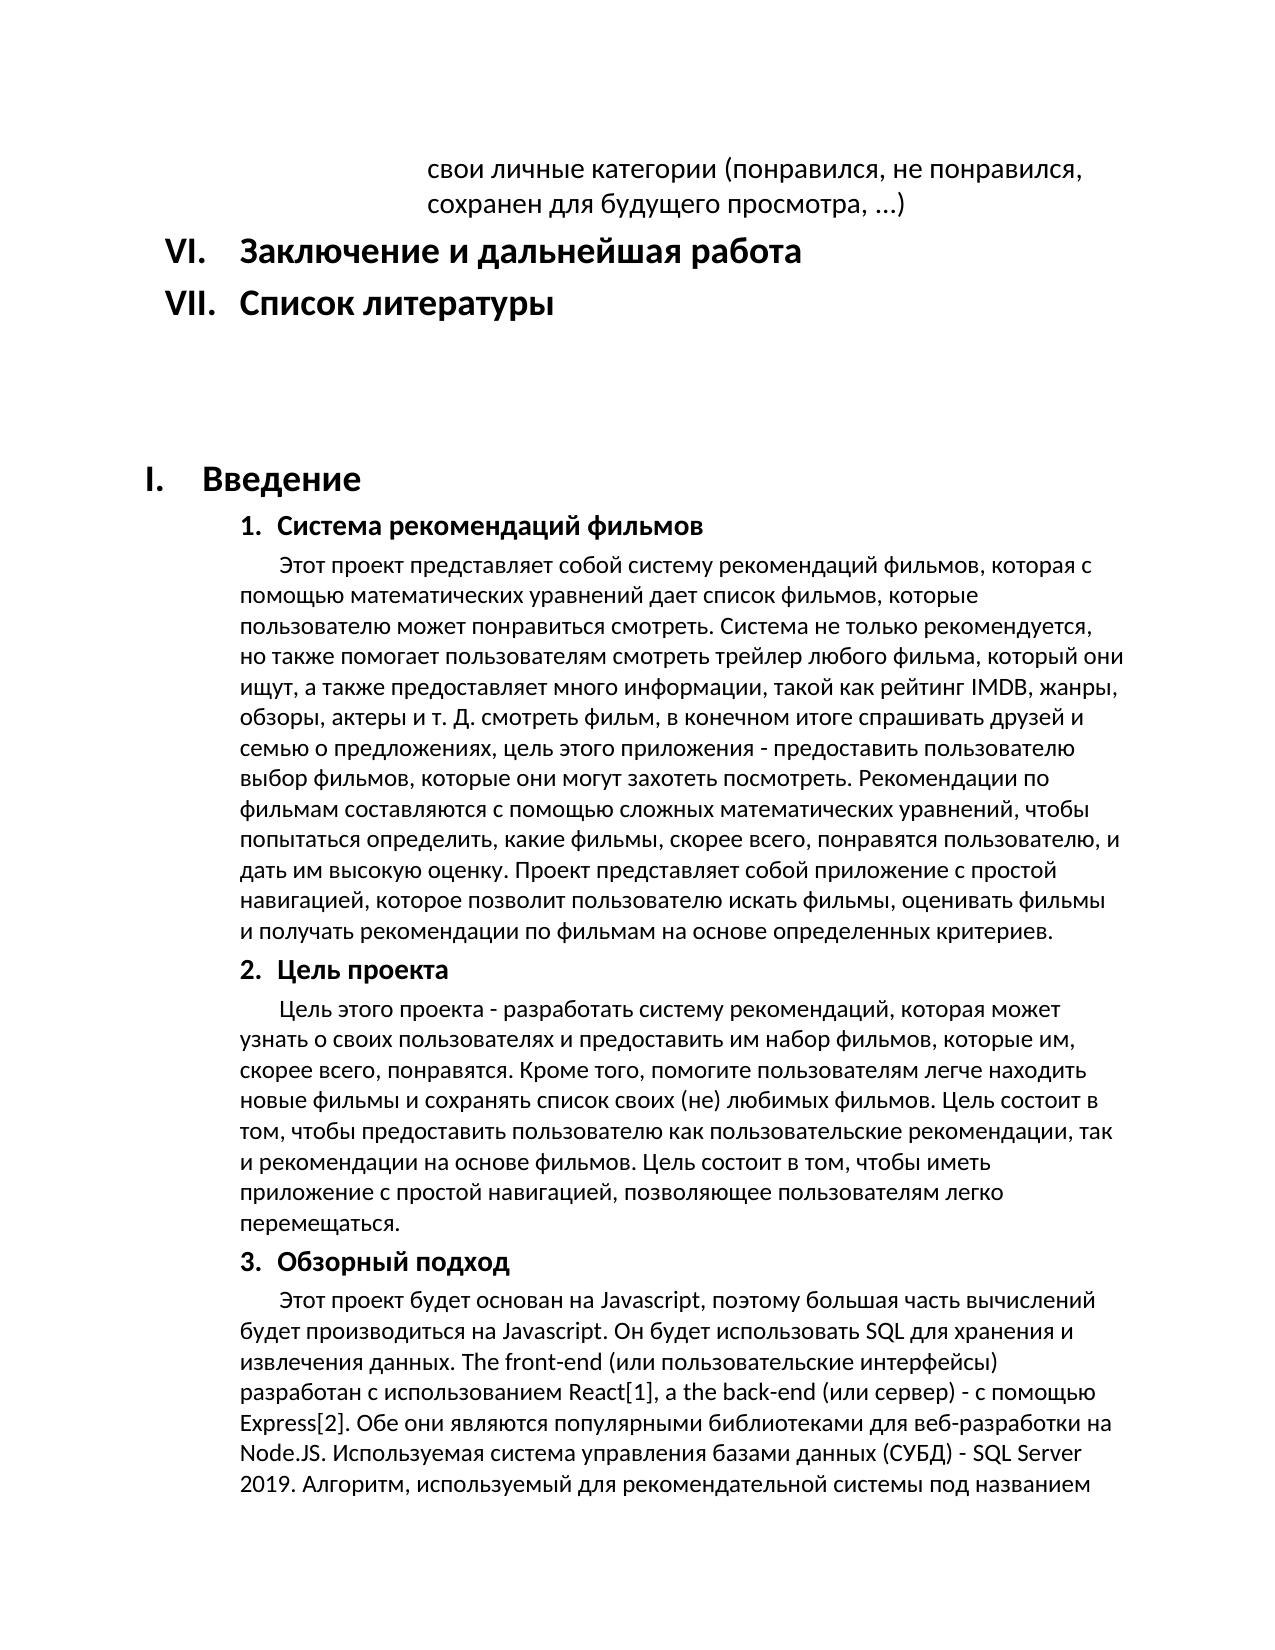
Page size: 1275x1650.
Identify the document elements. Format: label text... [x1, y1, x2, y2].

list Список литературы [164, 279, 1125, 325]
list Введение [164, 455, 1125, 501]
list Заключение и дальнейшая работа [164, 227, 1125, 273]
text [239, 1285, 1125, 1498]
list Обзорный подход [239, 1243, 1125, 1279]
text Этот проект представляет собой систему рекомендаций фильмов, которая с помощью математических уравнений дает список фильмов, которые пользователю может понравиться смотреть. Система не только рекомендуется, но также помогает пользователям смотреть трейлер любого фильма, который они ищут, а также предоставляет много информации, такой как рейтинг IMDB, жанры, обзоры, актеры и т. Д. смотреть фильм, в конечном итоге спрашивать друзей и семью о предложениях, цель этого приложения - предоставить пользователю выбор фильмов, которые они могут захотеть посмотреть. Рекомендации по фильмам составляются с помощью сложных математических уравнений, чтобы попытаться определить, какие фильмы, скорее всего, понравятся пользователю, и дать им высокую оценку. Проект представляет собой приложение с простой навигацией, которое позволит пользователю искать фильмы, оценивать фильмы и получать рекомендации по фильмам на основе определенных критериев. [239, 549, 1125, 946]
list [389, 150, 1125, 221]
list Система рекомендаций фильмов [239, 507, 1125, 543]
list Цель проекта [239, 951, 1125, 987]
text Цель этого проекта - разработать систему рекомендаций, которая может узнать о своих пользователях и предоставить им набор фильмов, которые им, скорее всего, понравятся. Кроме того, помогите пользователям легче находить новые фильмы и сохранять список своих (не) любимых фильмов. Цель состоит в том, чтобы предоставить пользователю как пользовательские рекомендации, так и рекомендации на основе фильмов. Цель состоит в том, чтобы иметь приложение с простой навигацией, позволяющее пользователям легко перемещаться. [239, 993, 1125, 1237]
